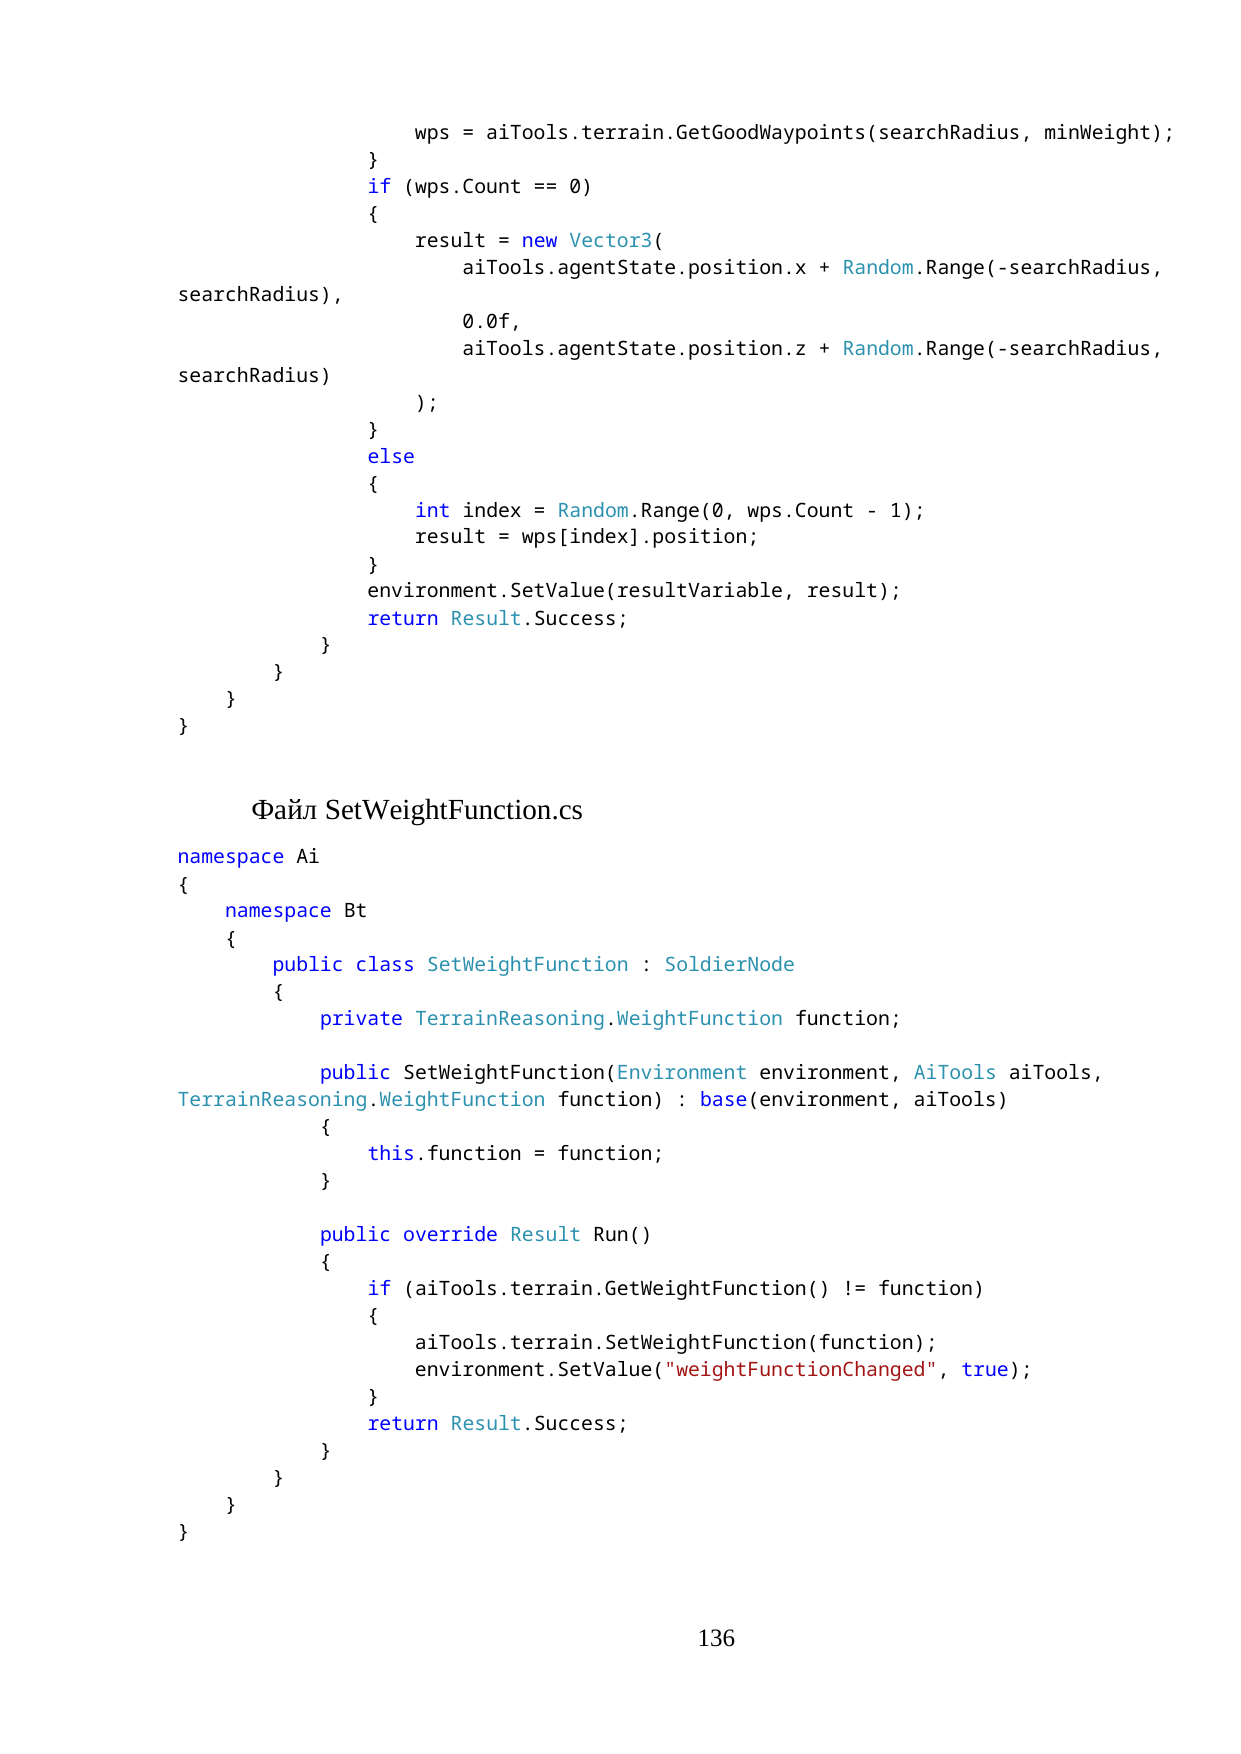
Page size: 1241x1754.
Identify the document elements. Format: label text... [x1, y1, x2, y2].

text result = new Vector3( [177, 226, 1181, 253]
text result = wps[index].position; [177, 523, 1181, 550]
text return Result.Success; [177, 1409, 1181, 1436]
text if (aiTools.terrain.GetWeightFunction() != function) [177, 1274, 1181, 1301]
text } [177, 1436, 1181, 1463]
text { [177, 469, 1181, 496]
text } [177, 1463, 1181, 1490]
text } [177, 631, 1181, 658]
text namespace Ai [177, 843, 1181, 870]
text } [177, 685, 1181, 712]
text } [177, 1382, 1181, 1409]
text } [177, 712, 1181, 739]
text aiTools.agentState.position.z + Random.Range(-searchRadius, searchRadius) [177, 334, 1181, 388]
text { [177, 1113, 1181, 1139]
text int index = Random.Range(0, wps.Count - 1); [177, 496, 1181, 523]
text environment.SetValue(resultVariable, result); [177, 577, 1181, 604]
text Файл SetWeightFunction.cs [177, 792, 1181, 826]
text else [177, 442, 1181, 469]
text namespace Bt [177, 897, 1181, 924]
text { [177, 924, 1181, 951]
text } [177, 415, 1181, 442]
text } [177, 145, 1181, 172]
text if (wps.Count == 0) [177, 172, 1181, 199]
text public class SetWeightFunction : SoldierNode [177, 951, 1181, 978]
text } [177, 550, 1181, 577]
text aiTools.terrain.SetWeightFunction(function); [177, 1328, 1181, 1355]
text public SetWeightFunction(Environment environment, AiTools aiTools, TerrainReasoning.WeightFunction function) : base(environment, aiTools) [177, 1059, 1181, 1113]
text } [177, 1490, 1181, 1517]
text ); [177, 388, 1181, 415]
text { [177, 870, 1181, 897]
text } [177, 1167, 1181, 1193]
text } [177, 658, 1181, 685]
text } [177, 1517, 1181, 1544]
text return Result.Success; [177, 604, 1181, 631]
text { [177, 199, 1181, 226]
text 0.0f, [177, 307, 1181, 334]
text this.function = function; [177, 1139, 1181, 1167]
text { [177, 978, 1181, 1005]
text { [177, 1301, 1181, 1328]
text aiTools.agentState.position.x + Random.Range(-searchRadius, searchRadius), [177, 253, 1181, 307]
text private TerrainReasoning.WeightFunction function; [177, 1005, 1181, 1032]
text wps = aiTools.terrain.GetGoodWaypoints(searchRadius, minWeight); [177, 118, 1181, 145]
text public override Result Run() [177, 1221, 1181, 1247]
text { [177, 1247, 1181, 1274]
text environment.SetValue("weightFunctionChanged", true); [177, 1355, 1181, 1382]
